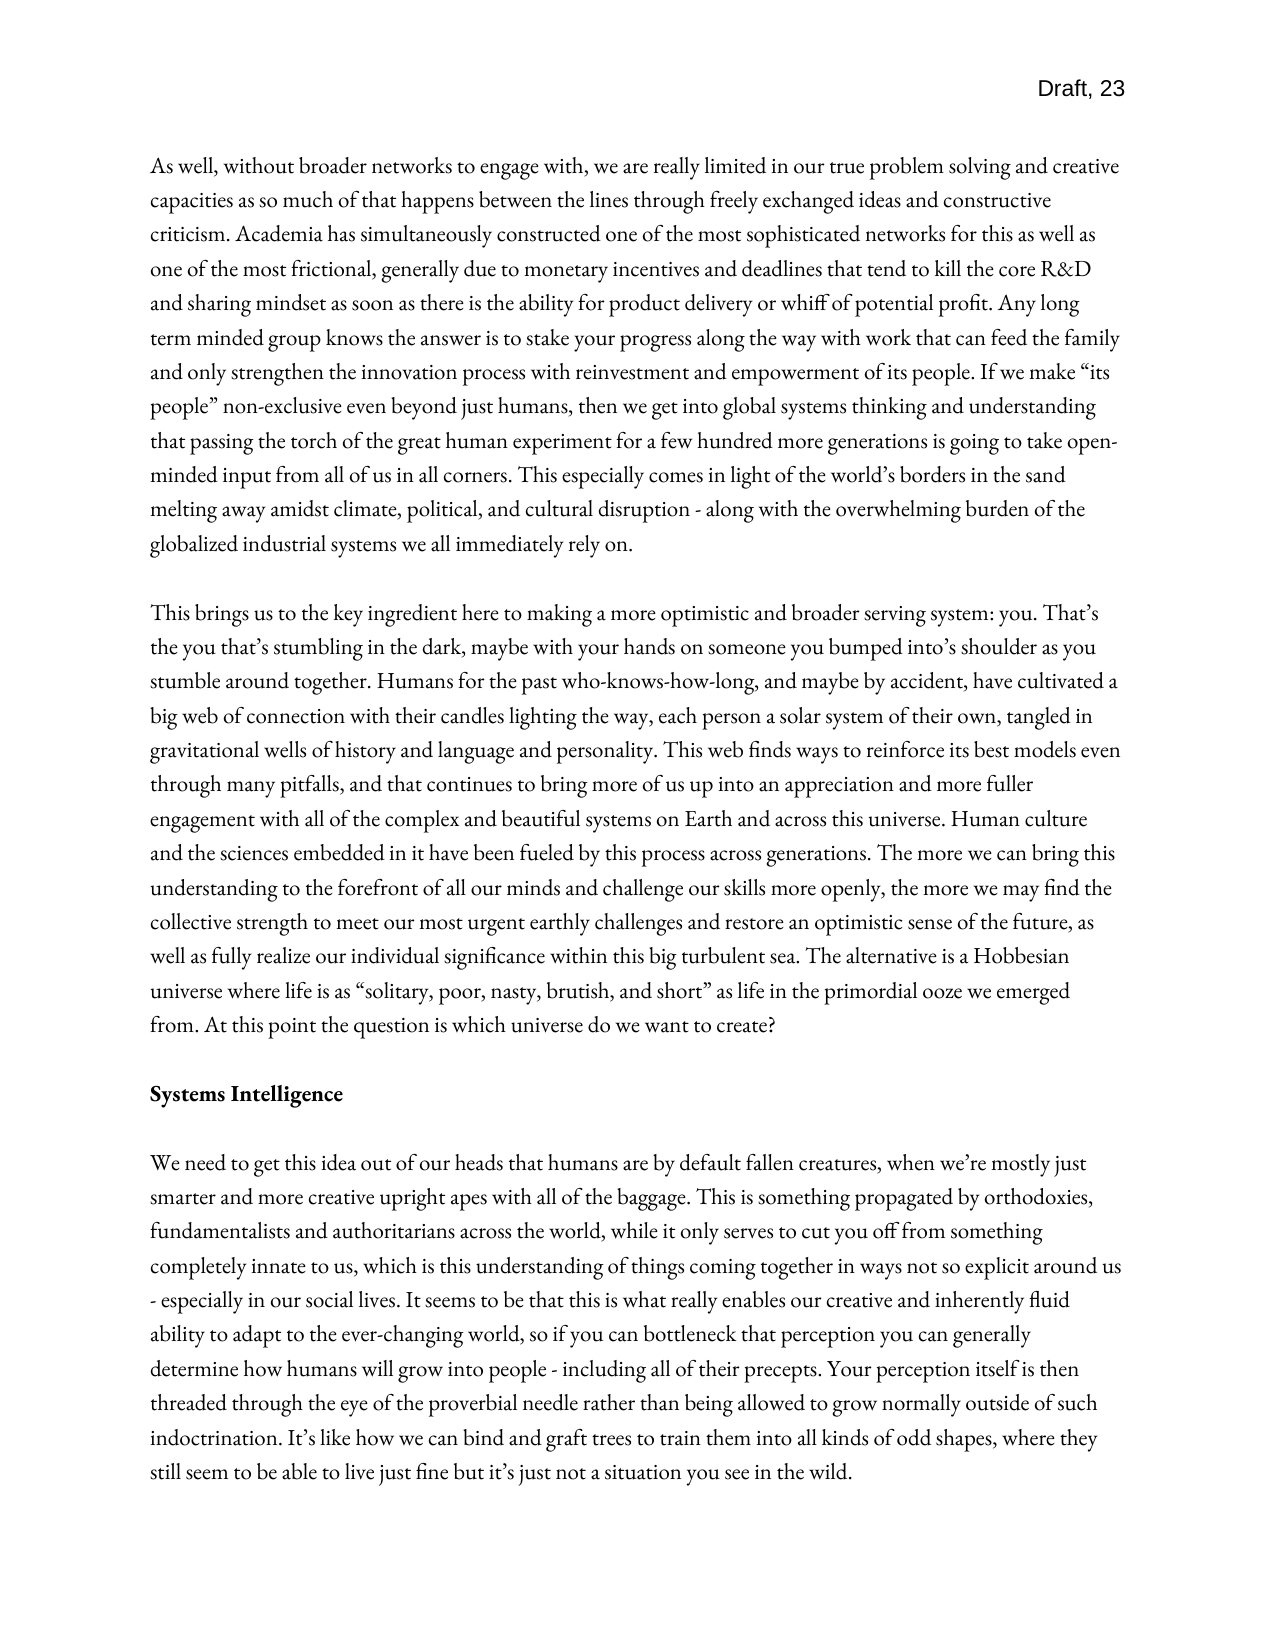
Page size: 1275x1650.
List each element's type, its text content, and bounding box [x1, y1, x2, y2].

text As well, without broader networks to engage with, we are really limited in our true problem solving and creative capacities as so much of that happens between the lines through freely exchanged ideas and constructive criticism. Academia has simultaneously constructed one of the most sophisticated networks for this as well as one of the most frictional, generally due to monetary incentives and deadlines that tend to kill the core R&D and sharing mindset as soon as there is the ability for product delivery or whiff of potential profit. Any long term minded group knows the answer is to stake your progress along the way with work that can feed the family and only strengthen the innovation process with reinvestment and empowerment of its people. If we make “its people” non-exclusive even beyond just humans, then we get into global systems thinking and understanding that passing the torch of the great human experiment for a few hundred more generations is going to take open-minded input from all of us in all corners. This especially comes in light of the world’s borders in the sand melting away amidst climate, political, and cultural disruption - along with the overwhelming burden of the globalized industrial systems we all immediately rely on. [150, 150, 1125, 558]
text Systems Intelligence [150, 1078, 1125, 1108]
text This brings us to the key ingredient here to making a more optimistic and broader serving system: you. That’s the you that’s stumbling in the dark, maybe with your hands on someone you bumped into’s shoulder as you stumble around together. Humans for the past who-knows-how-long, and maybe by accident, have cultivated a big web of connection with their candles lighting the way, each person a solar system of their own, tangled in gravitational wells of history and language and personality. This web finds ways to reinforce its best models even through many pitfalls, and that continues to bring more of us up into an appreciation and more fuller engagement with all of the complex and beautiful systems on Earth and across this universe. Human culture and the sciences embedded in it have been fueled by this process across generations. The more we can bring this understanding to the forefront of all our minds and challenge our skills more openly, the more we may find the collective strength to meet our most urgent earthly challenges and restore an optimistic sense of the future, as well as fully realize our individual significance within this big turbulent sea. The alternative is a Hobbesian universe where life is as “solitary, poor, nasty, brutish, and short” as life in the primordial ooze we emerged from. At this point the question is which universe do we want to create? [150, 597, 1125, 1039]
text We need to get this idea out of our heads that humans are by default fallen creatures, when we’re mostly just smarter and more creative upright apes with all of the baggage. This is something propagated by orthodoxies, fundamentalists and authoritarians across the world, while it only serves to cut you off from something completely innate to us, which is this understanding of things coming together in ways not so explicit around us - especially in our social lives. It seems to be that this is what really enables our creative and inherently fluid ability to adapt to the ever-changing world, so if you can bottleneck that perception you can generally determine how humans will grow into people - including all of their precepts. Your perception itself is then threaded through the eye of the proverbial needle rather than being allowed to grow normally outside of such indoctrination. It’s like how we can bind and graft trees to train them into all kinds of odd shapes, where they still seem to be able to live just fine but it’s just not a situation you see in the wild. [150, 1147, 1125, 1486]
